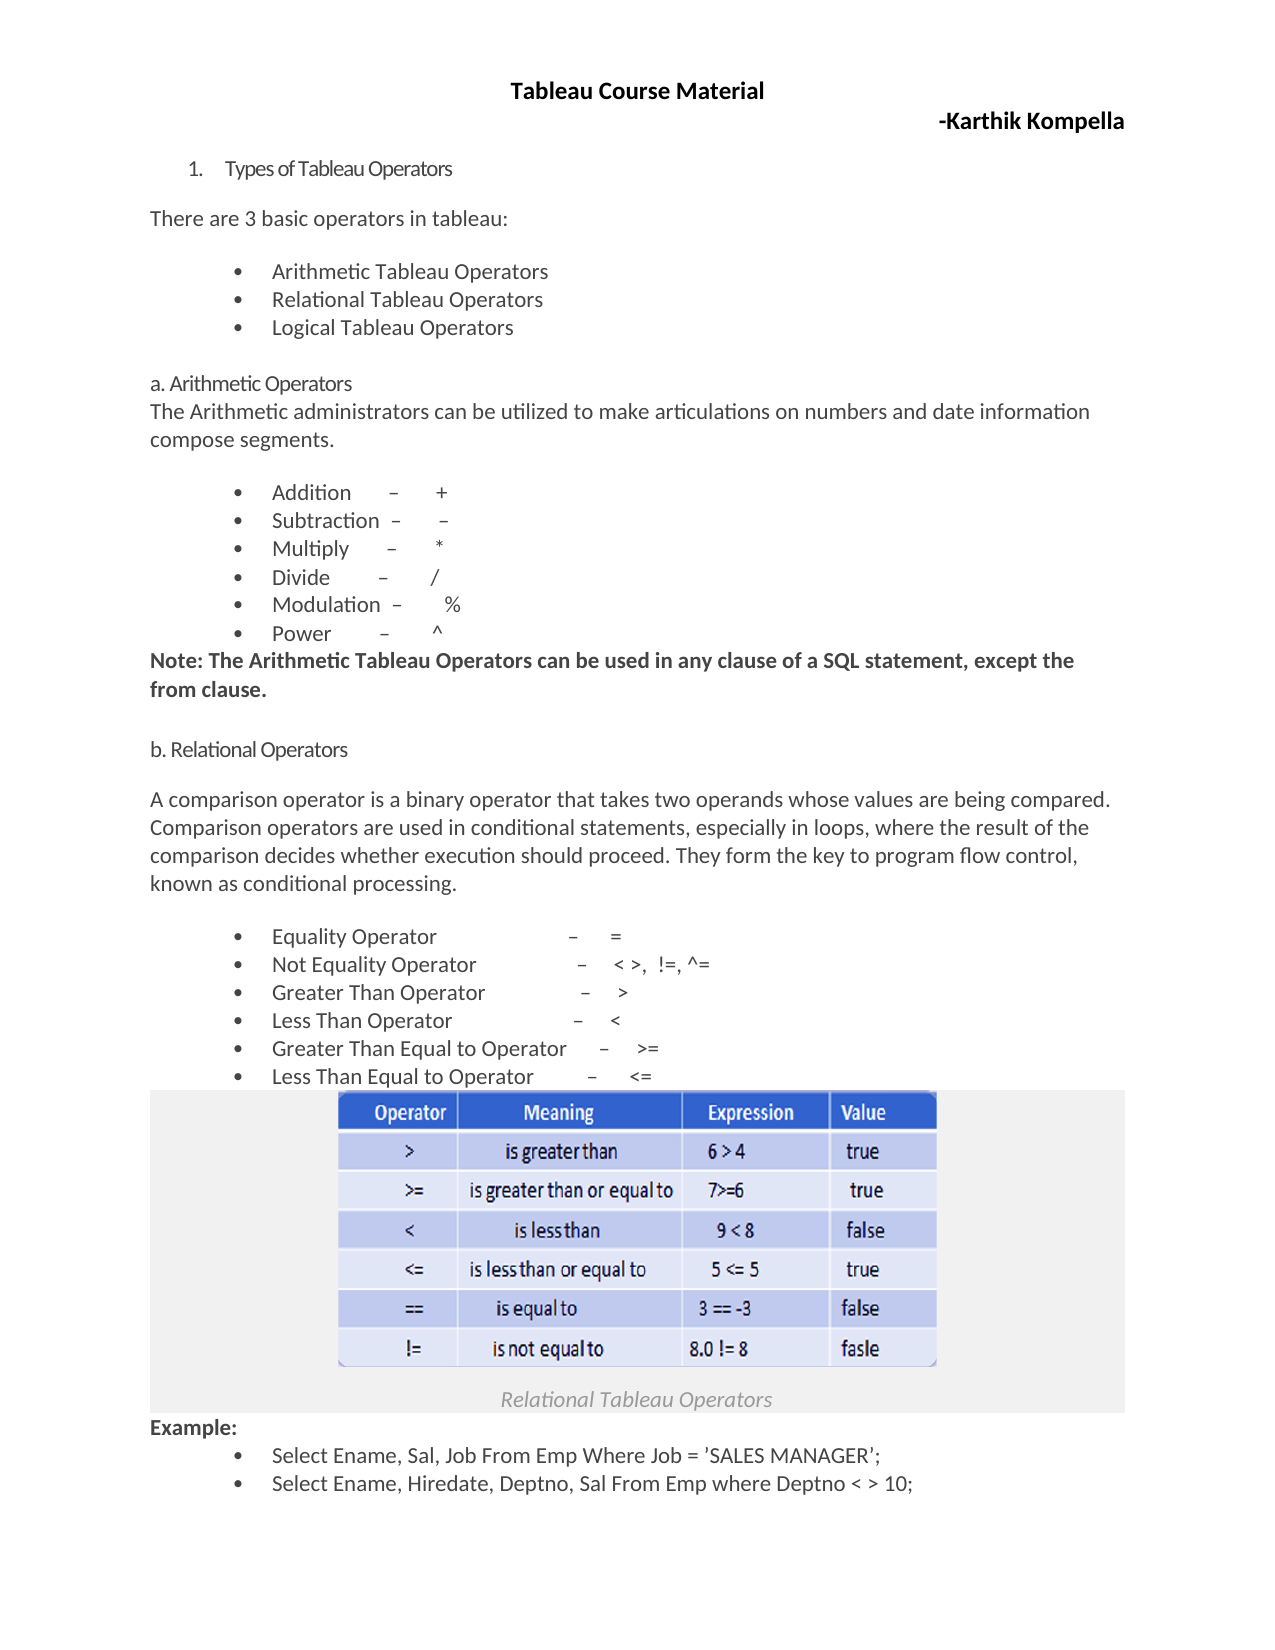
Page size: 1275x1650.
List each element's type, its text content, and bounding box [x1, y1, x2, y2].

text A comparison operator is a binary operator that takes two operands whose values are being compared. Comparison operators are used in conditional statements, especially in loops, where the result of the comparison decides whether execution should proceed. They form the key to program flow control, known as conditional processing. [150, 785, 1125, 897]
list Select Ename, Hiredate, Deptno, Sal From Emp where Deptno < > 10; [234, 1469, 1125, 1497]
list Less Than Equal to Operator – <= [234, 1062, 1125, 1090]
list Arithmetic Tableau Operators [234, 257, 1125, 285]
text There are 3 basic operators in tableau: [150, 204, 1125, 232]
subtitle b. Relational Operators [150, 731, 1125, 763]
list Modulation – % [234, 591, 1125, 619]
text Relational Tableau Operators [150, 1385, 1125, 1413]
list Not Equality Operator – < >, !=, ^= [234, 950, 1125, 978]
list Logical Tableau Operators [234, 313, 1125, 341]
subtitle Types of Tableau Operators [187, 150, 1125, 182]
list Greater Than Equal to Operator – >= [234, 1034, 1125, 1062]
text The Arithmetic administrators can be utilized to make articulations on numbers and date information compose segments. [150, 397, 1125, 453]
list Power – ^ [234, 619, 1125, 647]
list Divide – / [234, 563, 1125, 591]
text a. Arithmetic Operators [150, 369, 1125, 397]
list Greater Than Operator – > [234, 978, 1125, 1006]
list Multiply – * [234, 534, 1125, 563]
text Example: [150, 1413, 1125, 1441]
text Note: The Arithmetic Tableau Operators can be used in any clause of a SQL statement, except the from clause. [150, 647, 1125, 703]
list Relational Tableau Operators [234, 285, 1125, 313]
list Select Ename, Sal, Job From Emp Where Job = ’SALES MANAGER’; [234, 1441, 1125, 1469]
list Addition – + [234, 478, 1125, 507]
list Subtraction – – [234, 507, 1125, 534]
list Equality Operator – = [234, 922, 1125, 950]
list Less Than Operator – < [234, 1006, 1125, 1034]
picture [338, 1090, 937, 1367]
